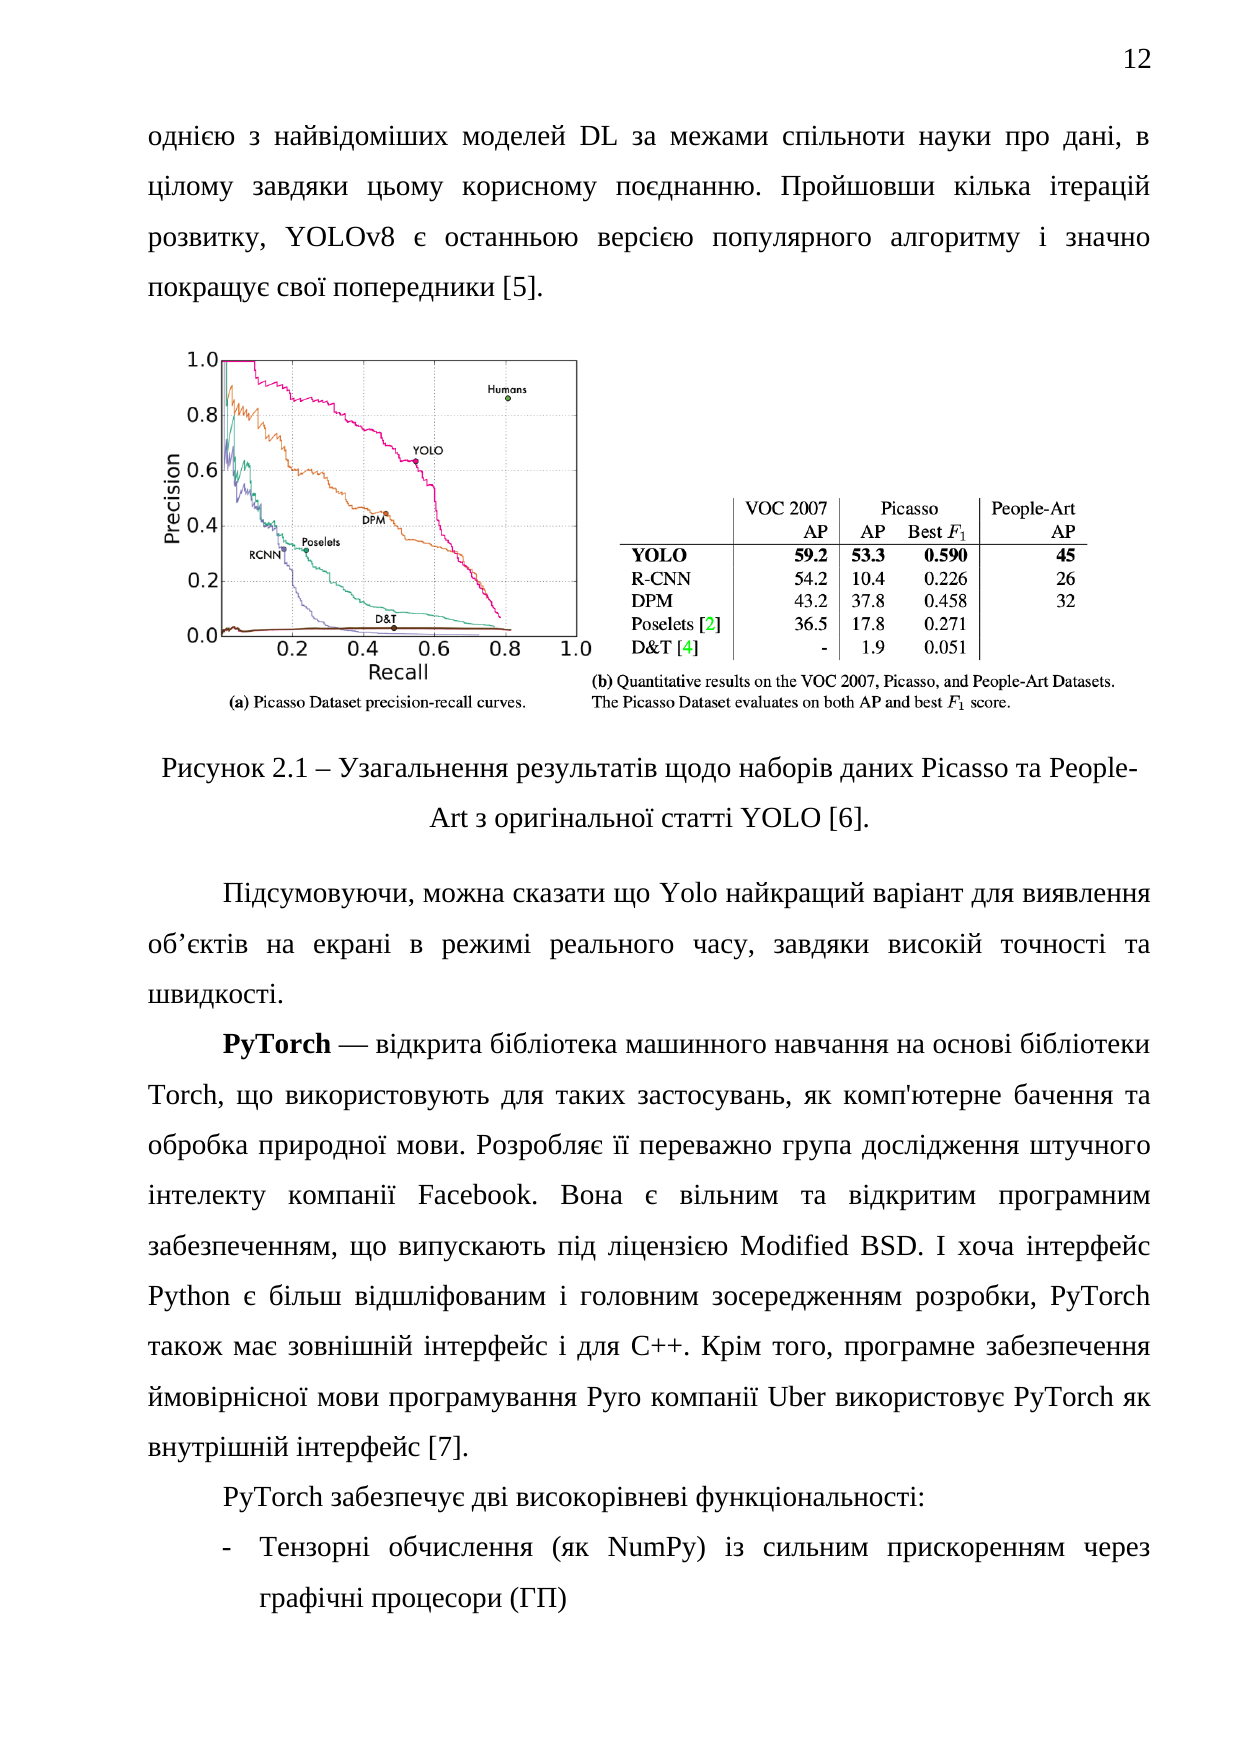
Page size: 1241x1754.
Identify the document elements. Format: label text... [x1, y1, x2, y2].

text Рисунок 2.1 – Узагальнення результатів щодо наборів даних Picasso та People-Art з оригінальної статті YOLO [6]. [148, 750, 1152, 834]
list Тензорні обчислення (як NumPy) із сильним прискоренням через графічні процесори (ГП) [222, 1529, 1152, 1613]
text PyTorch — відкрита бібліотека машинного навчання на основі бібліотеки Torch, що використовують для таких застосувань, як комп'ютерне бачення та обробка природної мови. Розробляє її переважно група дослідження штучного інтелекту компанії Facebook. Вона є вільним та відкритим програмним забезпеченням, що випускають під ліцензією Modified BSD. І хоча інтерфейс Python є більш відшліфованим і головним зосередженням розробки, PyTorch також має зовнішній інтерфейс і для C++. Крім того, програмне забезпечення ймовірнісної мови програмування Pyro компанії Uber використовує PyTorch як внутрішній інтерфейс [7]. [148, 1026, 1152, 1462]
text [148, 118, 1152, 303]
text PyTorch забезпечує дві високорівневі функціональності: [148, 1479, 1152, 1513]
picture [147, 319, 1152, 734]
text Підсумовуючи, можна сказати що Yolo найкращий варіант для виявлення об’єктів на екрані в режимі реального часу, завдяки високій точності та швидкості. [148, 876, 1152, 1010]
